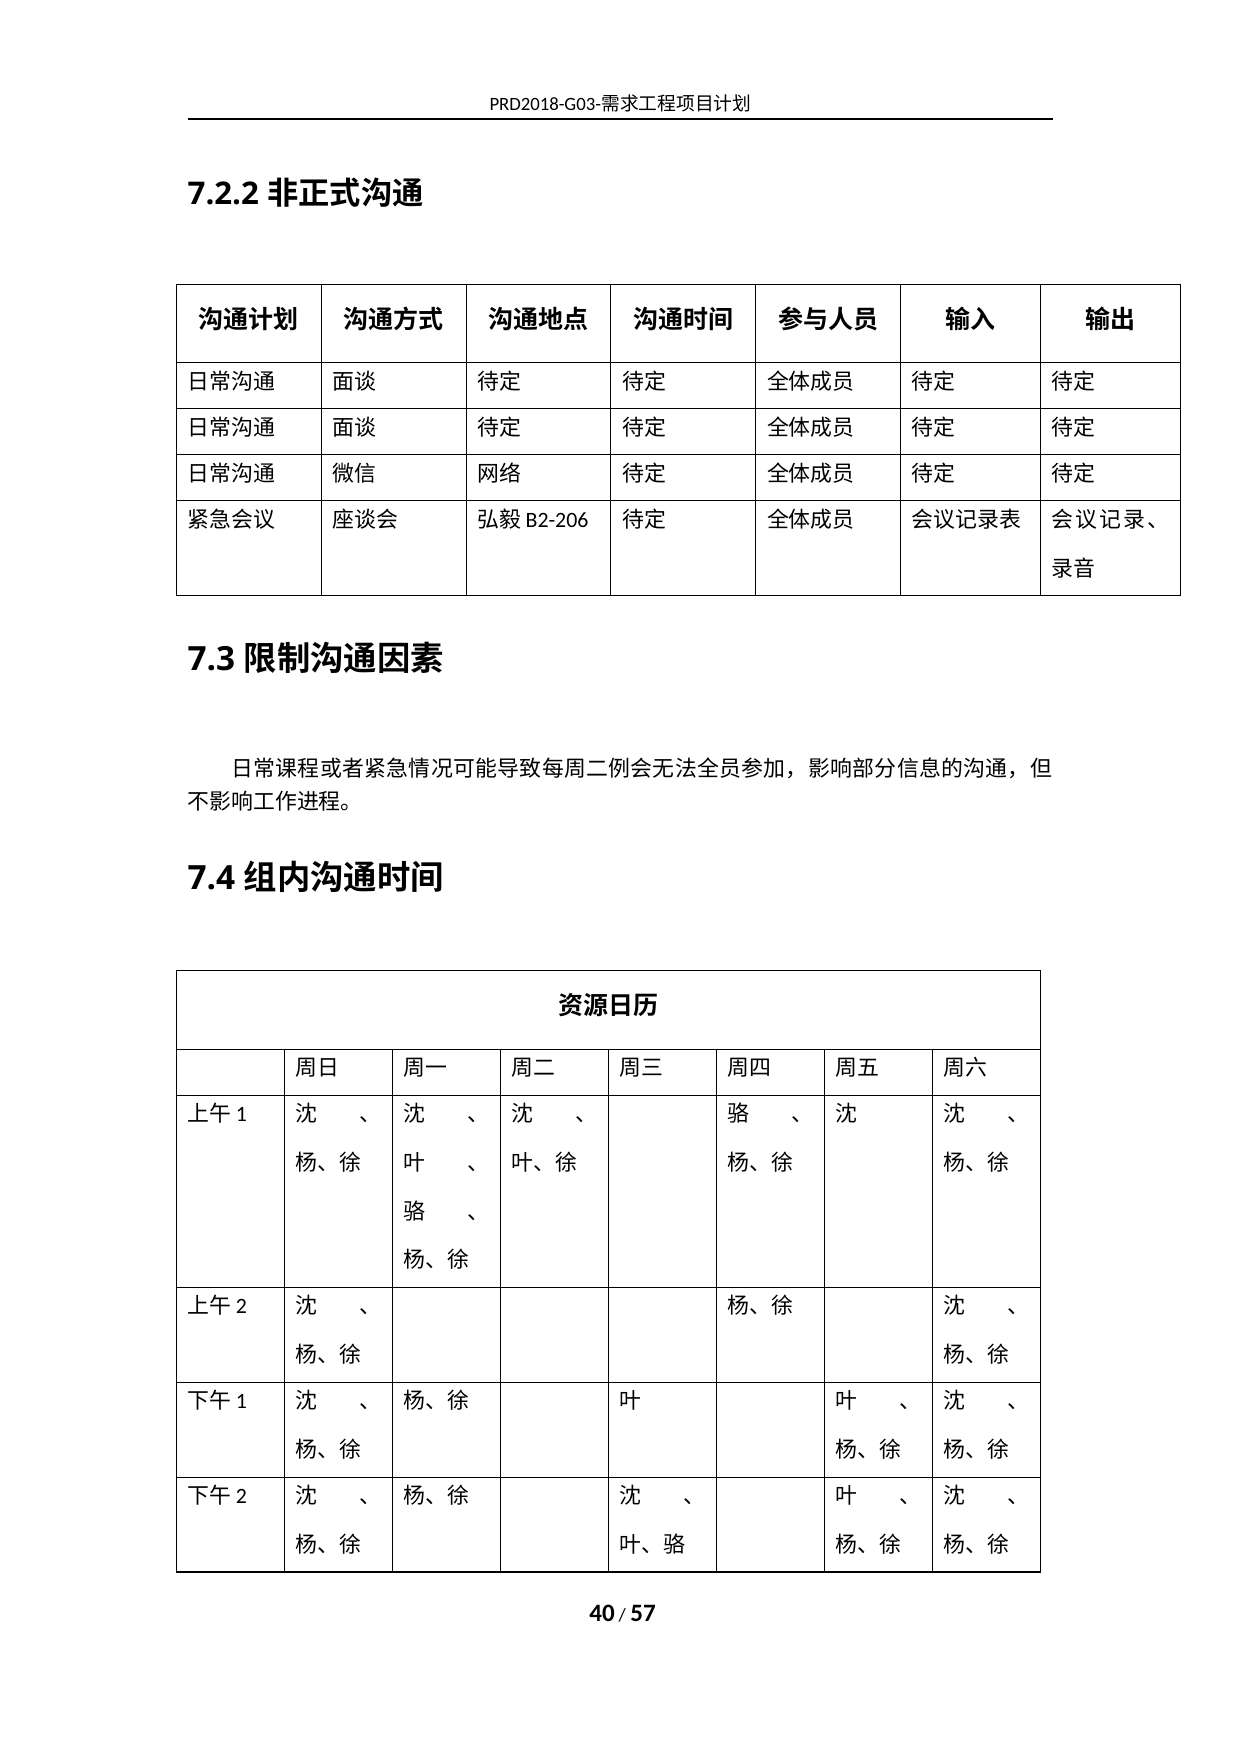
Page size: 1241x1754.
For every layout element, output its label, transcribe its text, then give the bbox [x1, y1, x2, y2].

table_cell 叶 [609, 1383, 716, 1477]
table_cell 座谈会 [322, 501, 466, 595]
table_cell 杨、徐 [717, 1288, 824, 1382]
table_cell 待定 [611, 501, 755, 595]
table_cell 沈、杨、徐 [933, 1478, 1040, 1571]
table_cell 沈、杨、徐 [285, 1288, 392, 1382]
table_cell 待定 [901, 363, 1040, 408]
table_cell 网络 [467, 455, 610, 500]
table_cell 下午1 [177, 1383, 284, 1477]
table_cell 沈、叶、骆 [609, 1478, 716, 1571]
text 日常课程或者紧急情况可能导致每周二例会无法全员参加，影响部分信息的沟通，但不影响工作进程。 [187, 751, 1053, 816]
table_cell 面谈 [322, 409, 466, 454]
table_cell [825, 1288, 932, 1382]
table_cell 沈、杨、徐 [285, 1383, 392, 1477]
table_cell 待定 [1041, 363, 1180, 408]
table_cell 待定 [901, 409, 1040, 454]
table_cell 会议记录表 [901, 501, 1040, 595]
table_cell 日常沟通 [177, 409, 321, 454]
table_cell 待定 [901, 455, 1040, 500]
table_cell 沈、杨、徐 [285, 1096, 392, 1287]
table_header 沟通地点 [467, 285, 610, 362]
table_cell [717, 1478, 824, 1571]
table_cell 待定 [611, 409, 755, 454]
table_cell [501, 1383, 608, 1477]
table_cell 紧急会议 [177, 501, 321, 595]
table_cell 全体成员 [756, 501, 900, 595]
table_cell 周五 [825, 1050, 932, 1095]
table_cell [609, 1096, 716, 1287]
table_cell 骆、杨、徐 [717, 1096, 824, 1287]
table_cell 周日 [285, 1050, 392, 1095]
table_header 沟通时间 [611, 285, 755, 362]
table_cell 全体成员 [756, 409, 900, 454]
table_cell 待定 [611, 455, 755, 500]
table_header 沟通方式 [322, 285, 466, 362]
table_cell 周四 [717, 1050, 824, 1095]
table_cell [393, 1288, 500, 1382]
table_cell 弘毅B2-206 [467, 501, 610, 595]
table_cell 周三 [609, 1050, 716, 1095]
table_cell 沈 [825, 1096, 932, 1287]
table_header 输入 [901, 285, 1040, 362]
table_cell [609, 1288, 716, 1382]
table_header 沟通计划 [177, 285, 321, 362]
table_cell 待定 [467, 363, 610, 408]
table_cell 会议记录、录音 [1041, 501, 1180, 595]
table_cell 沈、叶、骆、杨、徐 [393, 1096, 500, 1287]
table_cell 沈、杨、徐 [933, 1288, 1040, 1382]
table_cell 待定 [1041, 409, 1180, 454]
table_cell 微信 [322, 455, 466, 500]
subtitle 7.2.2 非正式沟通 [187, 158, 1053, 223]
table_cell 沈、杨、徐 [933, 1383, 1040, 1477]
table_cell [501, 1478, 608, 1571]
table_cell 上午1 [177, 1096, 284, 1287]
table_cell 叶、杨、徐 [825, 1478, 932, 1571]
table_cell 周一 [393, 1050, 500, 1095]
table_cell 上午2 [177, 1288, 284, 1382]
table_cell 待定 [467, 409, 610, 454]
table_cell 沈、杨、徐 [285, 1478, 392, 1571]
table_cell 待定 [1041, 455, 1180, 500]
table_cell 周二 [501, 1050, 608, 1095]
subtitle 7.4 组内沟通时间 [187, 843, 1053, 908]
table_cell 待定 [611, 363, 755, 408]
subtitle 7.3 限制沟通因素 [187, 623, 1053, 688]
table_cell 面谈 [322, 363, 466, 408]
table_cell 叶、杨、徐 [825, 1383, 932, 1477]
table_cell 全体成员 [756, 455, 900, 500]
table_cell 日常沟通 [177, 363, 321, 408]
table_cell [501, 1288, 608, 1382]
table_cell 沈、杨、徐 [933, 1096, 1040, 1287]
table_cell 周六 [933, 1050, 1040, 1095]
table_cell 杨、徐 [393, 1478, 500, 1571]
table_cell 沈、叶、徐 [501, 1096, 608, 1287]
table_header 参与人员 [756, 285, 900, 362]
table_cell [717, 1383, 824, 1477]
table_header 资源日历 [177, 971, 1040, 1049]
table_cell 杨、徐 [393, 1383, 500, 1477]
table_cell 日常沟通 [177, 455, 321, 500]
table_cell 下午2 [177, 1478, 284, 1571]
table_cell 全体成员 [756, 363, 900, 408]
table_cell [177, 1050, 284, 1095]
table_header 输出 [1041, 285, 1180, 362]
